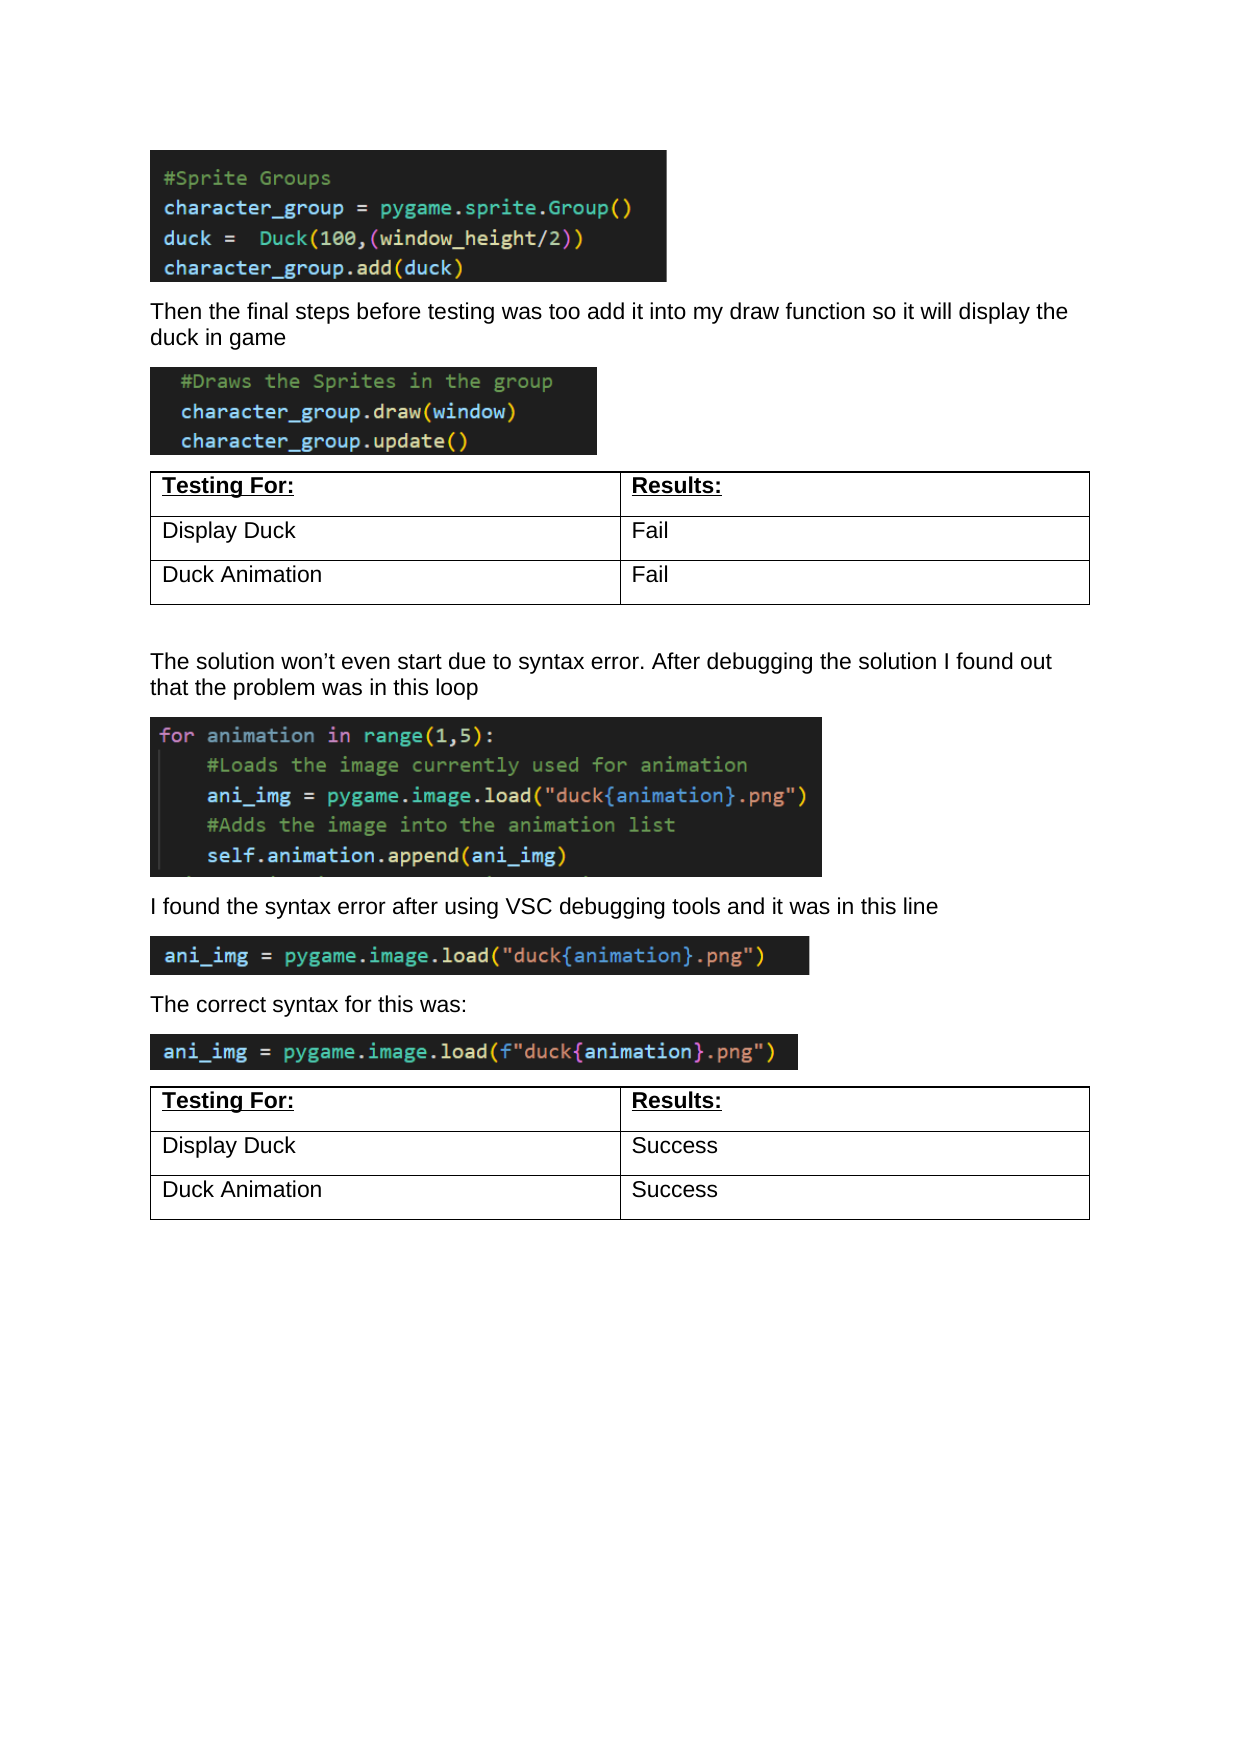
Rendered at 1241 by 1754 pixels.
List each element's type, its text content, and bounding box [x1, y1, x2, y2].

table_header Results: [621, 1088, 1089, 1131]
picture [150, 717, 822, 877]
picture [150, 1034, 798, 1070]
text I found the syntax error after using VSC debugging tools and it was in this line [150, 893, 1090, 919]
table_header Results: [621, 473, 1089, 516]
text Then the final steps before testing was too add it into my draw function so it will display the duck in game [150, 298, 1090, 351]
table_cell Duck Animation [151, 1176, 620, 1219]
text The correct syntax for this was: [150, 991, 1090, 1018]
table_cell Fail [621, 561, 1089, 604]
table_cell Success [621, 1176, 1089, 1219]
table_cell Display Duck [151, 1132, 620, 1174]
table_header Testing For: [151, 473, 620, 516]
table_cell Success [621, 1132, 1089, 1174]
table_header Testing For: [151, 1088, 620, 1131]
table_cell Fail [621, 517, 1089, 559]
picture [150, 936, 810, 975]
table_cell Display Duck [151, 517, 620, 559]
picture [150, 367, 597, 455]
table_cell Duck Animation [151, 561, 620, 604]
text The solution won’t even start due to syntax error. After debugging the solution I found out that the problem was in this loop [150, 648, 1090, 700]
picture [150, 150, 667, 282]
